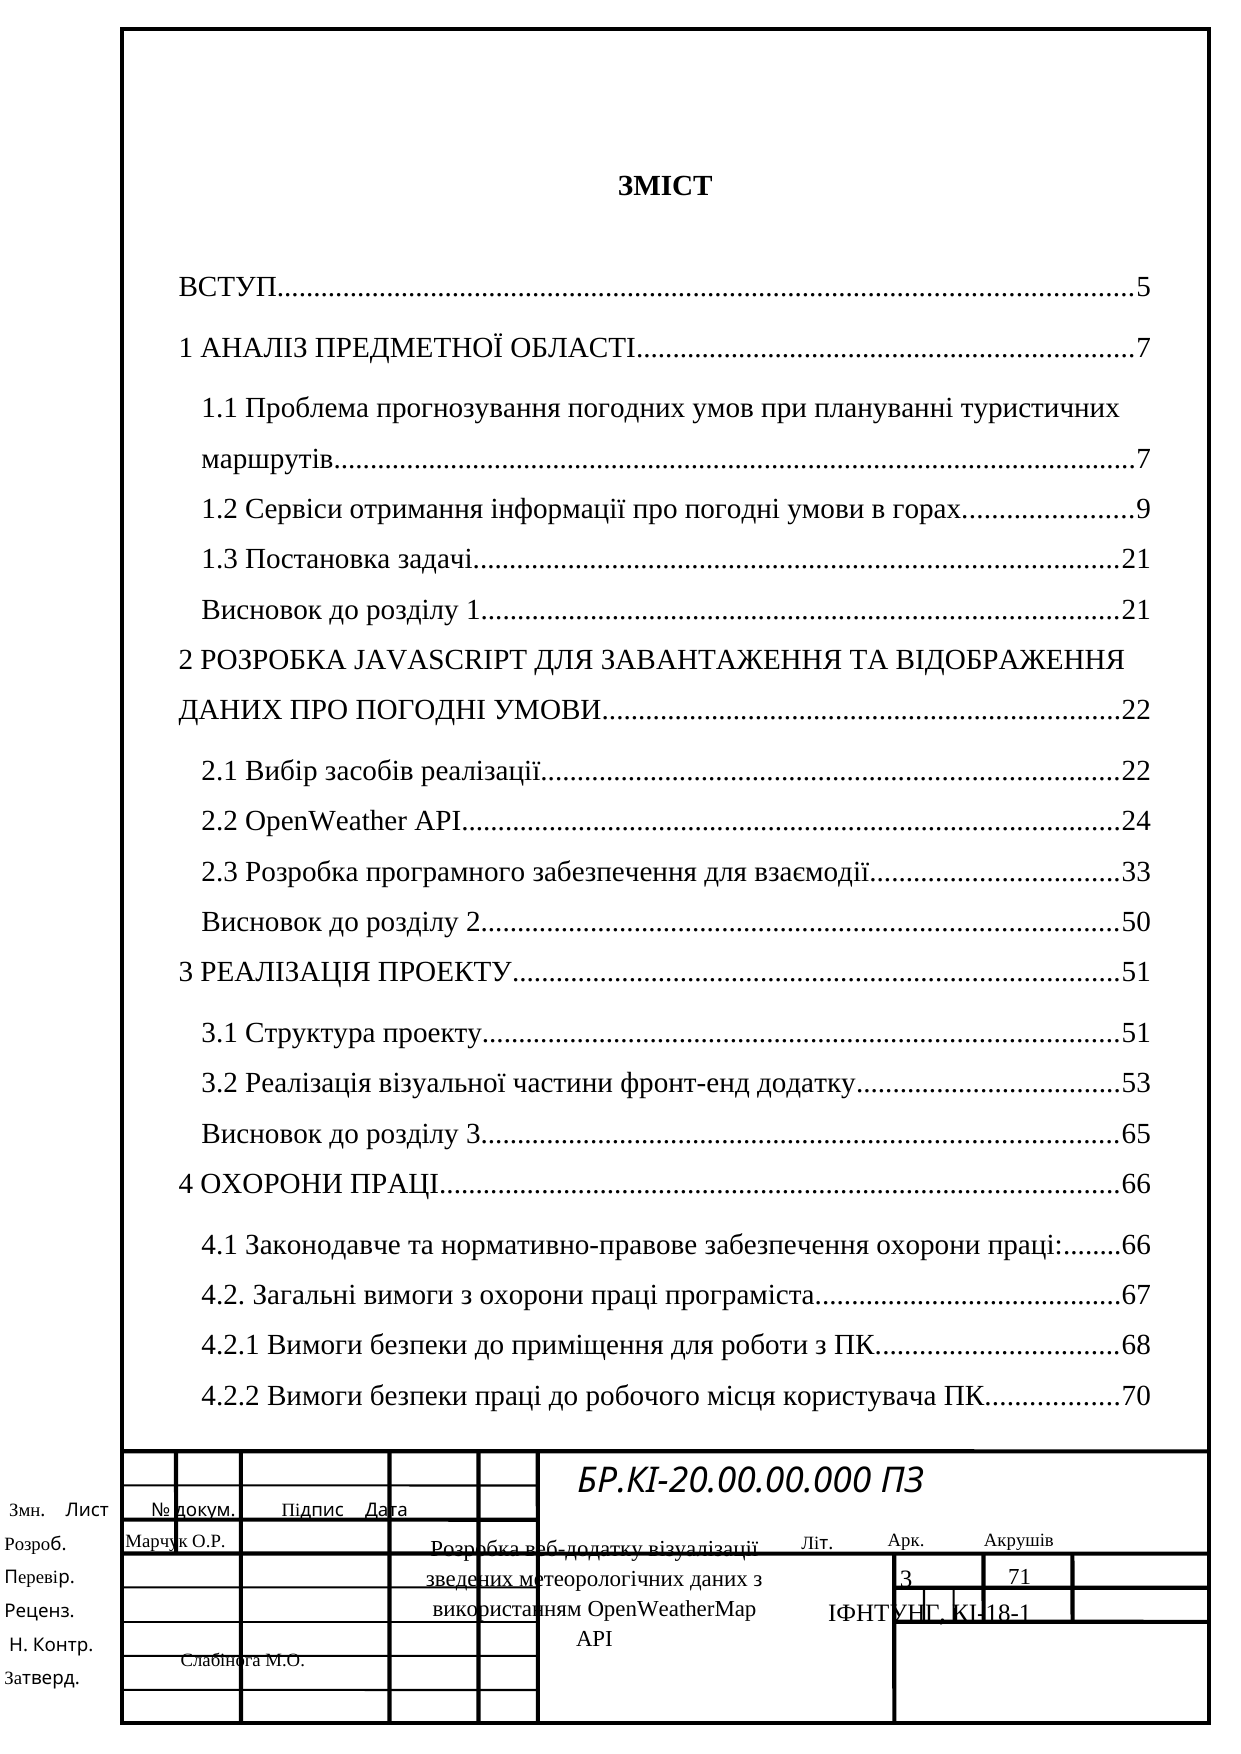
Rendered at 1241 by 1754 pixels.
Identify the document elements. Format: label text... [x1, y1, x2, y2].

text Вступ 5 [178, 269, 1152, 303]
text 2.3 Розробка програмного забезпечення для взаємодії 33 [201, 854, 1152, 887]
text 1.2 Сервіси отримання інформації про погодні умови в горах. 9 [201, 491, 1152, 525]
text 2.2 OpenWeather API 24 [201, 803, 1152, 837]
text 2 РОЗРОБКА JAVASCRIPT ДЛЯ ЗАВАНТАЖЕННЯ ТА ВІДОБРАЖЕННЯ ДАНИХ ПРО ПОГОДНІ УМОВИ 22 [178, 642, 1152, 726]
text 4 ОХОРОНИ ПРАЦІ 66 [178, 1166, 1152, 1199]
text 4.2.1 Вимоги безпеки до приміщення для роботи з ПК. 68 [201, 1327, 1152, 1361]
text Висновок до розділу 2 50 [201, 904, 1152, 938]
text 4.2. Загальні вимоги з охорони праці програміста. 67 [201, 1277, 1152, 1311]
text 3.1 Структура проекту 51 [201, 1015, 1152, 1049]
text 1 АНАЛІЗ ПРЕДМЕТНОЇ ОБЛАСТІ 7 [178, 330, 1152, 363]
text Висновок до розділу 1 21 [201, 592, 1152, 625]
text 1.1 Проблема прогнозування погодних умов при плануванні туристичних маршрутів 7 [201, 391, 1152, 474]
text 3 РЕАЛІЗАЦІЯ ПРОЕКТУ 51 [178, 954, 1152, 988]
text 1.3 Постановка задачі 21 [201, 541, 1152, 575]
text 4.1 Законодавче та нормативно-правове забезпечення охорони праці: 66 [201, 1227, 1152, 1260]
text 4.2.2 Вимоги безпеки праці до робочого місця користувача ПК. 70 [201, 1378, 1152, 1411]
text 2.1 Вибір засобів реалізації 22 [201, 753, 1152, 787]
text 3.2 Реалізація візуальної частини фронт-енд додатку 53 [201, 1065, 1152, 1099]
text Висновок до розділу 3 65 [201, 1116, 1152, 1149]
subtitle Зміст [178, 168, 1152, 202]
